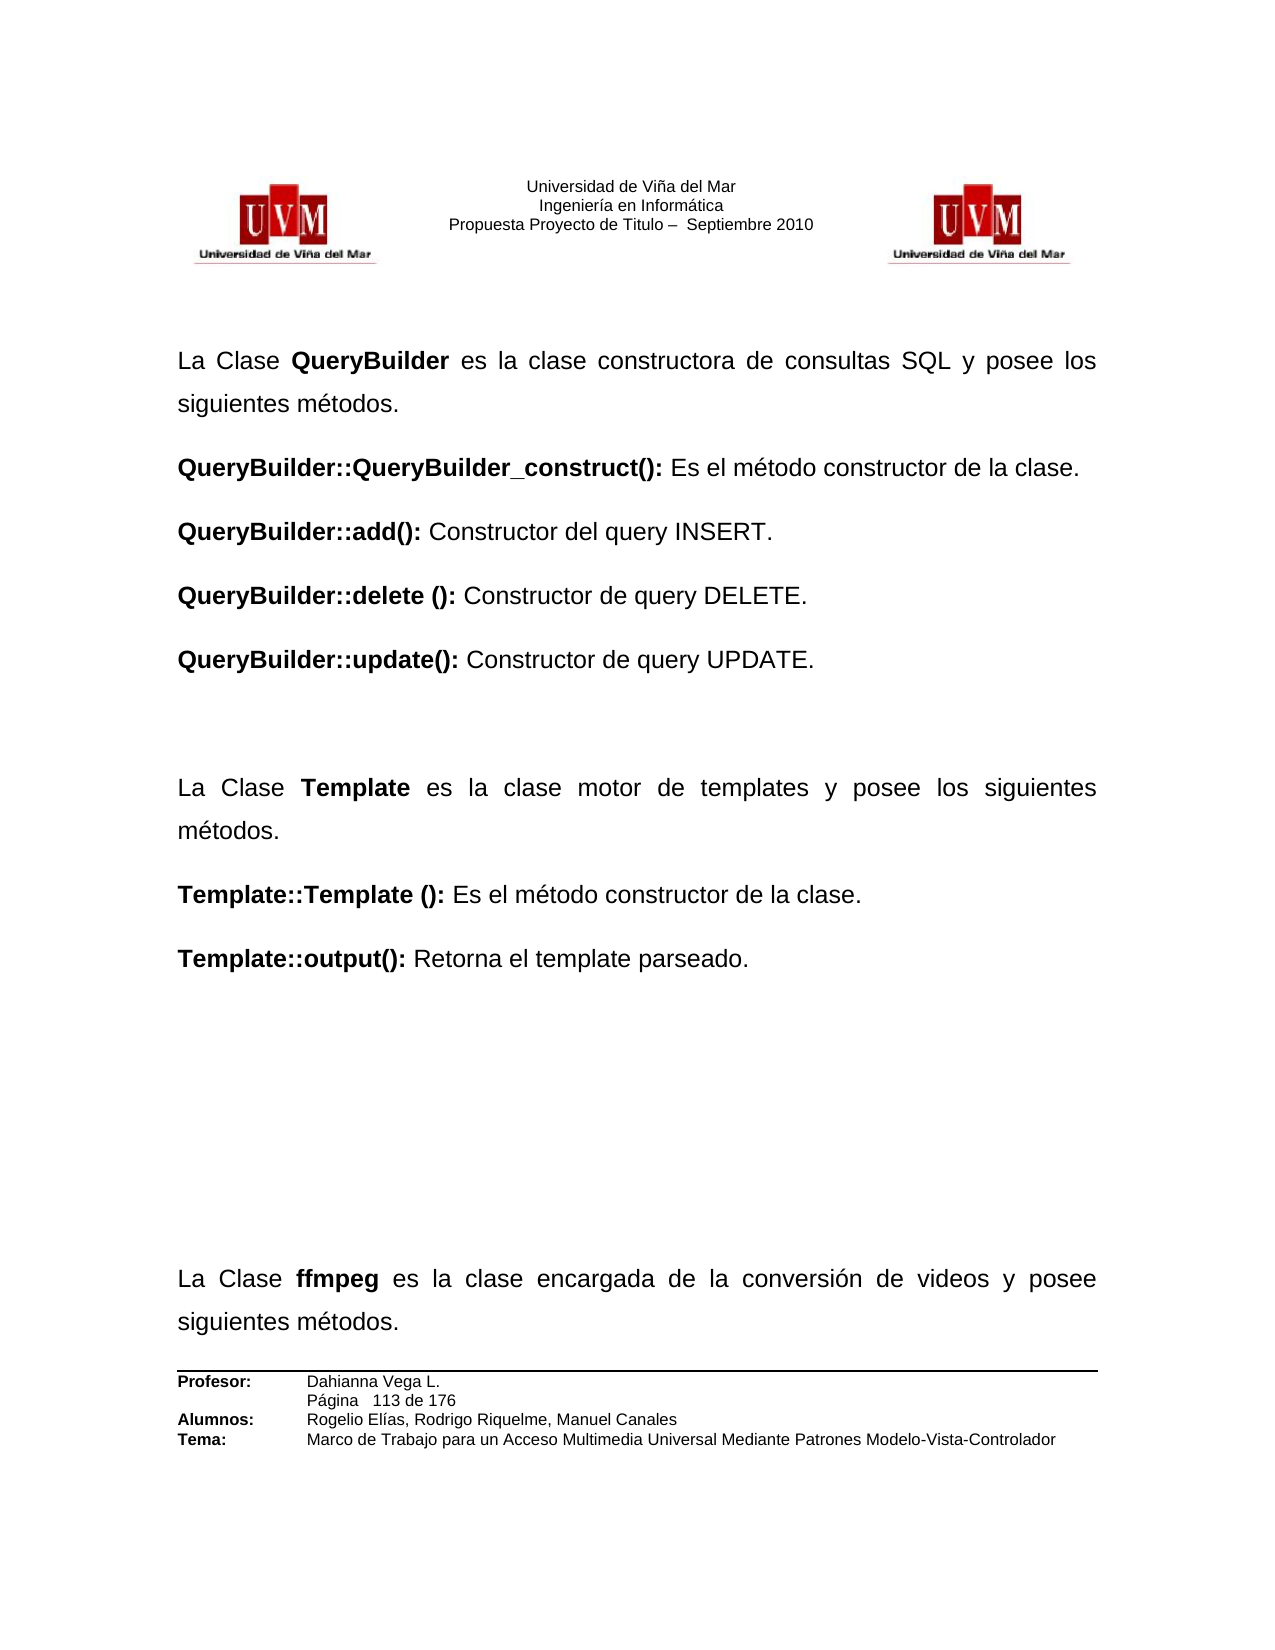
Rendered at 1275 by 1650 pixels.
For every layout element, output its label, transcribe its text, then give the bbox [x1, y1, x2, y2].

text QueryBuilder::delete (): Constructor de query DELETE. [177, 581, 1098, 610]
text Template::output(): Retorna el template parseado. [177, 944, 1098, 973]
text La Clase ffmpeg es la clase encargada de la conversión de videos y posee siguientes métodos. [177, 1264, 1098, 1336]
text La Clase Template es la clase motor de templates y posee los siguientes métodos. [177, 773, 1098, 845]
text Template::Template (): Es el método constructor de la clase. [177, 880, 1098, 909]
text QueryBuilder::update(): Constructor de query UPDATE. [177, 645, 1098, 674]
picture [871, 176, 1084, 267]
text La Clase QueryBuilder es la clase constructora de consultas SQL y posee los siguientes métodos. [177, 346, 1098, 418]
picture [177, 176, 390, 267]
text QueryBuilder::add(): Constructor del query INSERT. [177, 517, 1098, 546]
text QueryBuilder::QueryBuilder_construct(): Es el método constructor de la clase. [177, 453, 1098, 482]
